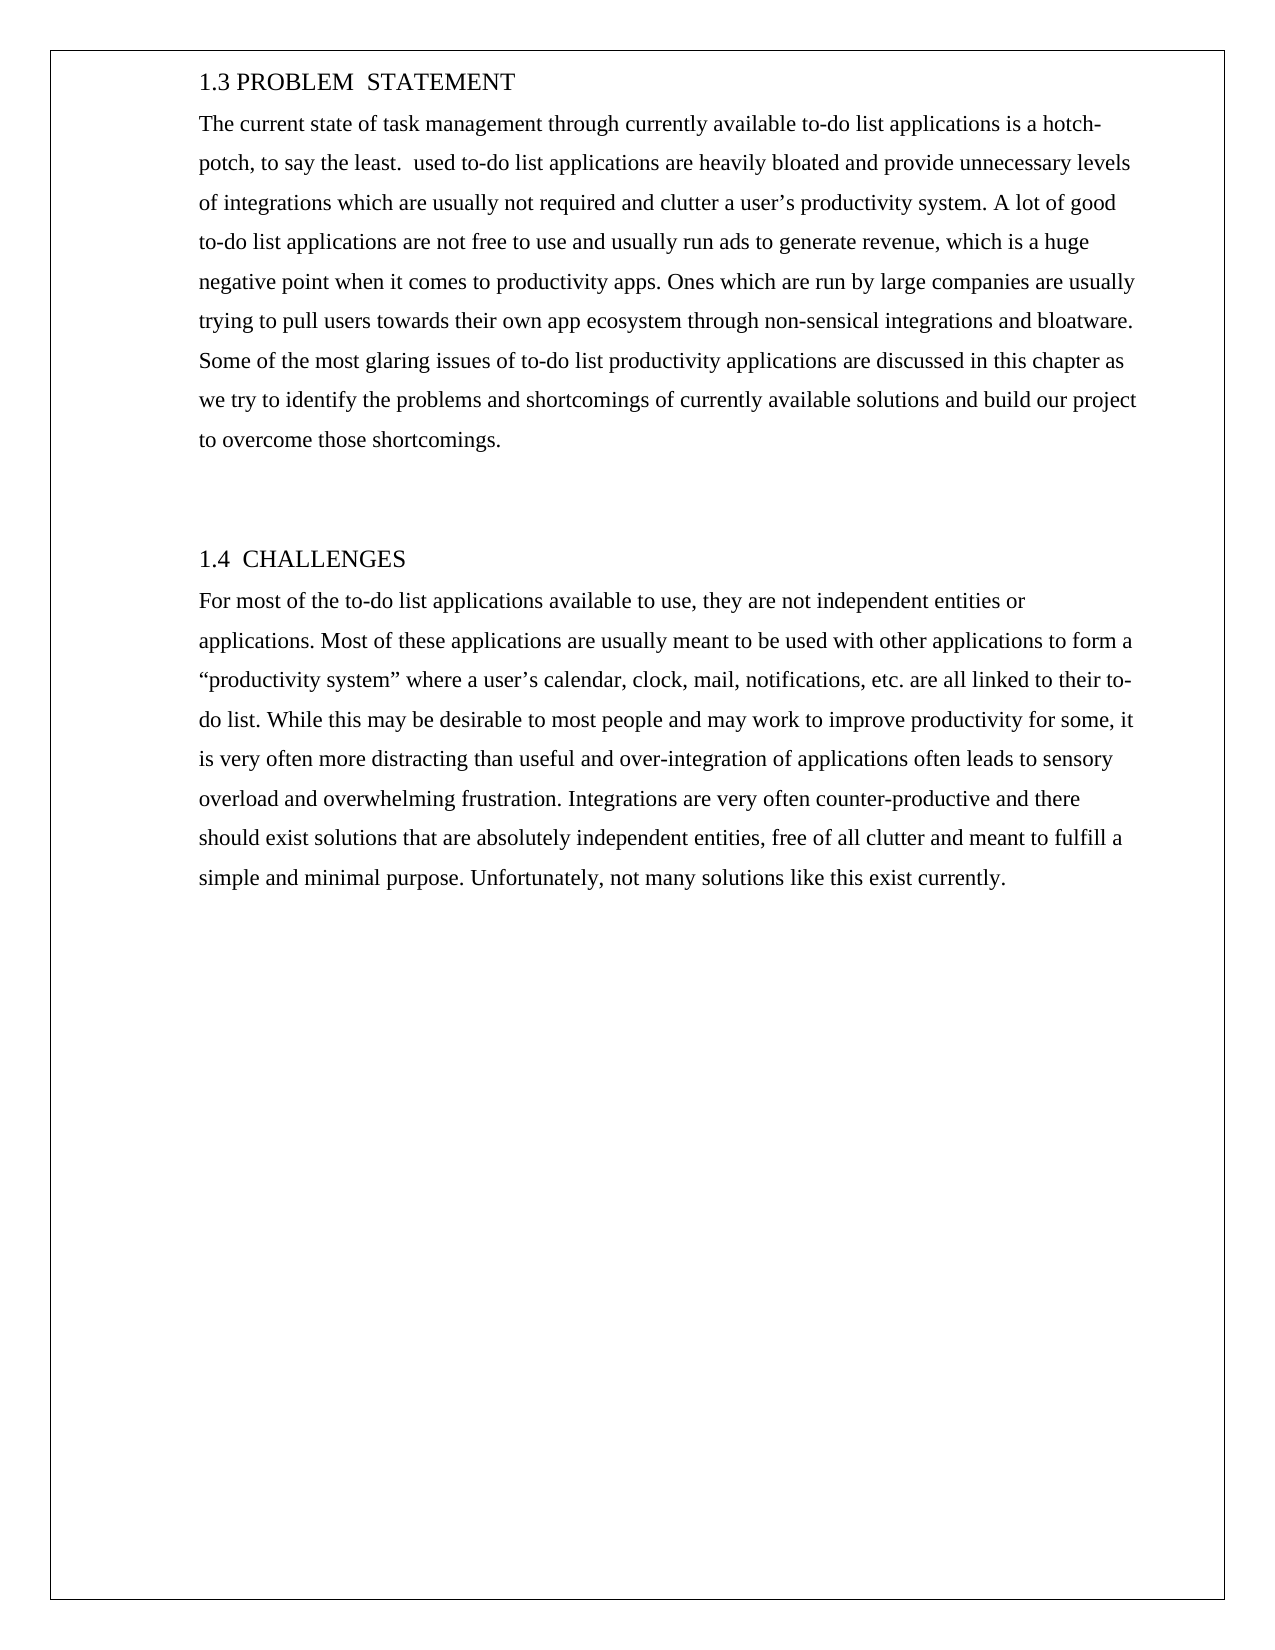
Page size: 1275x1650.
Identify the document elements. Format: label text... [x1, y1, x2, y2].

text 1.4 CHALLENGES [198, 544, 1138, 573]
text 1.3 PROBLEM STATEMENT [198, 67, 1138, 95]
text The current state of task management through currently available to-do list applications is a hotch-potch, to say the least. used to-do list applications are heavily bloated and provide unnecessary levels of integrations which are usually not required and clutter a user’s productivity system. A lot of good to-do list applications are not free to use and usually run ads to generate revenue, which is a huge negative point when it comes to productivity apps. Ones which are run by large companies are usually trying to pull users towards their own app ecosystem through non-sensical integrations and bloatware. Some of the most glaring issues of to-do list productivity applications are discussed in this chapter as we try to identify the problems and shortcomings of currently available solutions and build our project to overcome those shortcomings. [198, 110, 1138, 452]
text For most of the to-do list applications available to use, they are not independent entities or applications. Most of these applications are usually meant to be used with other applications to form a “productivity system” where a user’s calendar, clock, mail, notifications, etc. are all linked to their to-do list. While this may be desirable to most people and may work to improve productivity for some, it is very often more distracting than useful and over-integration of applications often leads to sensory overload and overwhelming frustration. Integrations are very often counter-productive and there should exist solutions that are absolutely independent entities, free of all clutter and meant to fulfill a simple and minimal purpose. Unfortunately, not many solutions like this exist currently. [198, 587, 1138, 890]
